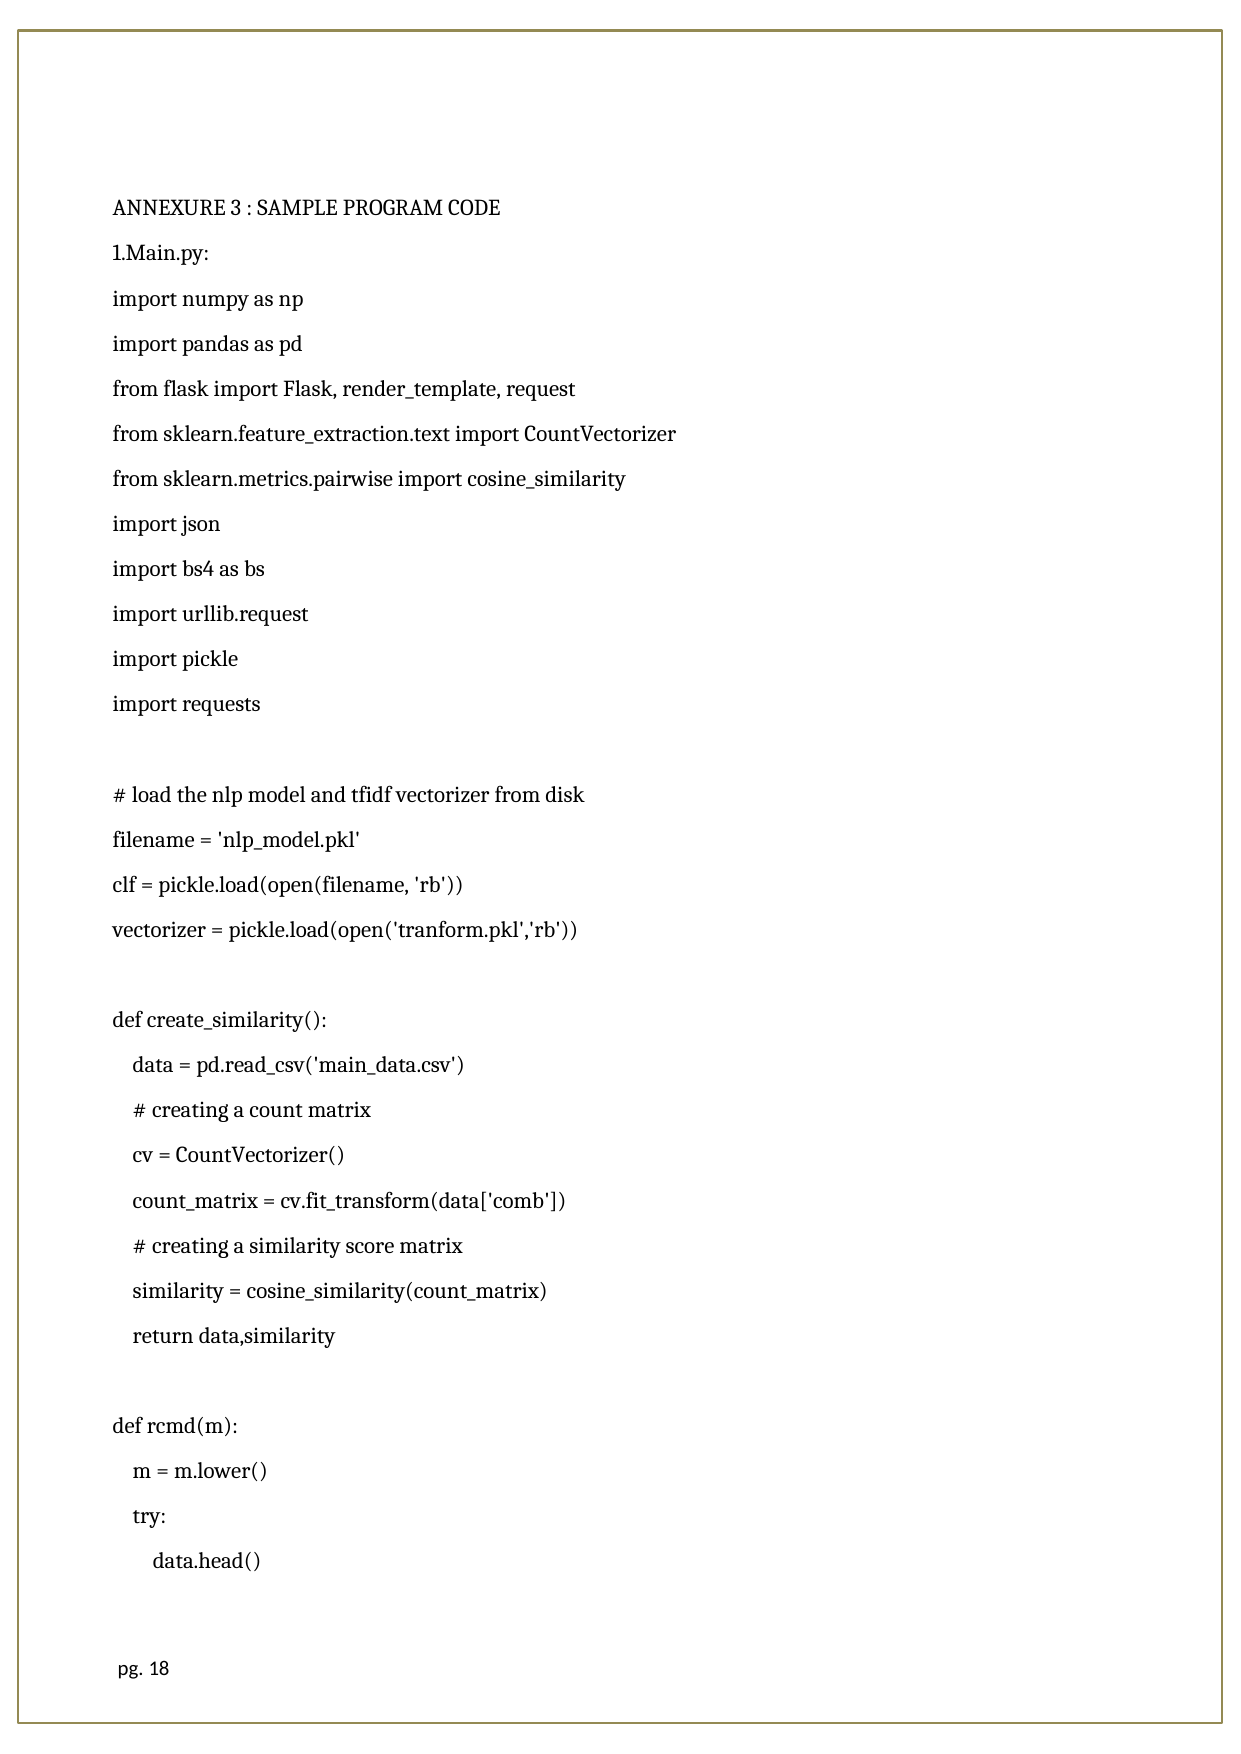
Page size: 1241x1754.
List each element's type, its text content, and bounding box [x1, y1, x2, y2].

text filename = 'nlp_model.pkl' [112, 827, 1128, 853]
text m = m.lower() [112, 1458, 1128, 1484]
text import json [112, 511, 1128, 537]
text # creating a similarity score matrix [112, 1232, 1128, 1259]
text count_matrix = cv.fit_transform(data['comb']) [112, 1187, 1128, 1214]
text from sklearn.metrics.pairwise import cosine_similarity [112, 466, 1128, 492]
text ANNEXURE 3 : SAMPLE PROGRAM CODE [112, 195, 1128, 221]
text import numpy as np [112, 285, 1128, 312]
text return data,similarity [112, 1323, 1128, 1349]
text from flask import Flask, render_template, request [112, 376, 1128, 402]
text data = pd.read_csv('main_data.csv') [112, 1052, 1128, 1078]
text # creating a count matrix [112, 1097, 1128, 1123]
text cv = CountVectorizer() [112, 1142, 1128, 1169]
text clf = pickle.load(open(filename, 'rb')) [112, 872, 1128, 898]
text def create_similarity(): [112, 1007, 1128, 1033]
text from sklearn.feature_extraction.text import CountVectorizer [112, 421, 1128, 447]
text try: [112, 1503, 1128, 1529]
text import bs4 as bs [112, 556, 1128, 582]
text import pandas as pd [112, 330, 1128, 357]
text import pickle [112, 646, 1128, 672]
text import urllib.request [112, 601, 1128, 627]
text similarity = cosine_similarity(count_matrix) [112, 1278, 1128, 1304]
text data.head() [112, 1548, 1128, 1574]
text def rcmd(m): [112, 1413, 1128, 1439]
text vectorizer = pickle.load(open('tranform.pkl','rb')) [112, 917, 1128, 943]
text import requests [112, 691, 1128, 718]
text # load the nlp model and tfidf vectorizer from disk [112, 781, 1128, 808]
text 1.Main.py: [112, 240, 1128, 267]
